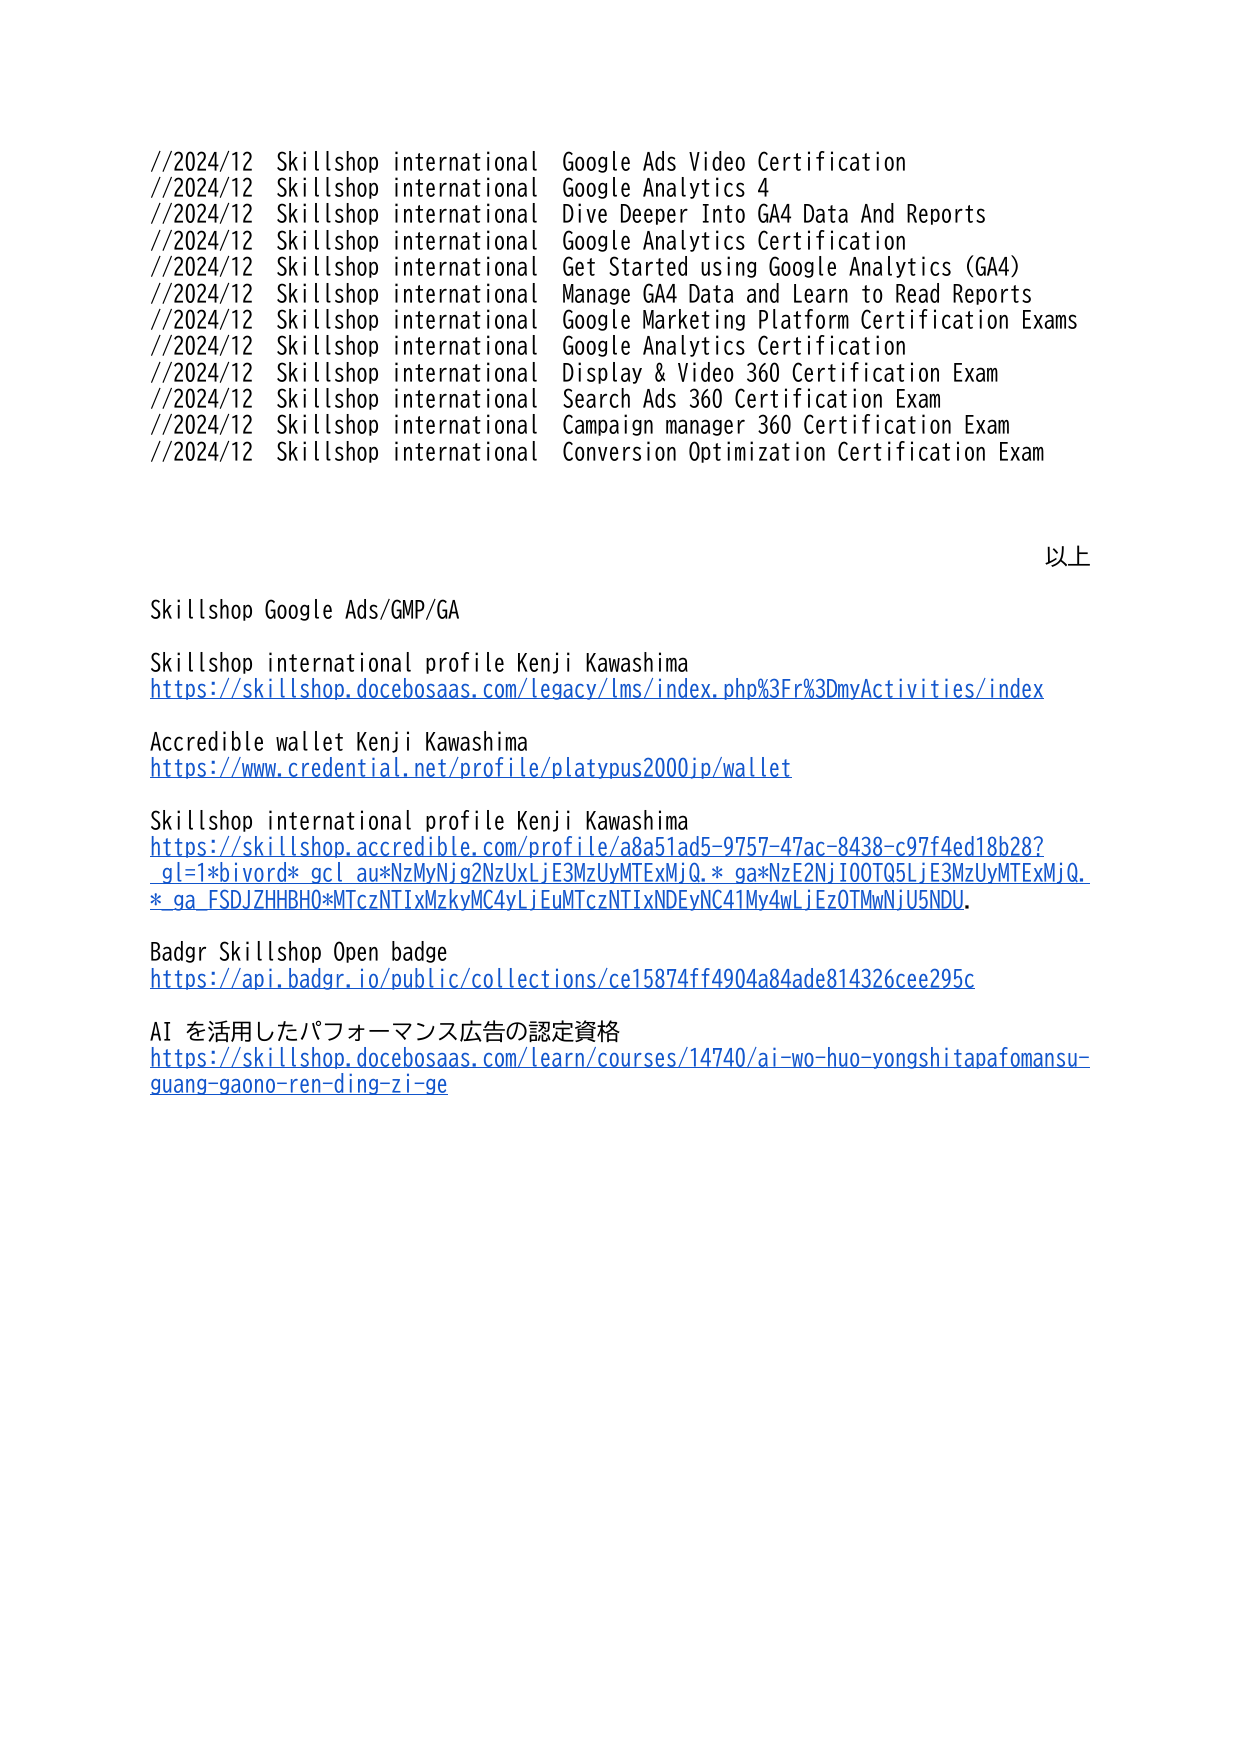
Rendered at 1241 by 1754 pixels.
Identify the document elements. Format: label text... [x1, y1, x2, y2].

text https://skillshop.accredible.com/profile/a8a51ad5-9757-47ac-8438-c97f4ed18b28?_gl=1*bivord*_gcl_au*NzMyNjg2NzUxLjE3MzUyMTExMjQ.*_ga*NzE2NjI0OTQ5LjE3MzUyMTExMjQ.*_ga_FSDJZHHBH0*MTczNTIxMzkyMC4yLjEuMTczNTIxNDEyNC41My4wLjEzOTMwNjU5NDU. [150, 835, 1090, 883]
text https://skillshop.docebosaas.com/learn/courses/14740/ai-wo-huo-yongshitapafomansu-guang-gaono-ren-ding-zi-ge [150, 1046, 1090, 1067]
text https://api.badgr.io/public/collections/ce15874ff4904a84ade814326cee295c [150, 967, 1090, 990]
text AI を活用したパフォーマンス広告の認定資格 [150, 1020, 1090, 1043]
text Skillshop international profile Kenji Kawashima [150, 809, 1090, 832]
text Accredible wallet Kenji Kawashima [150, 730, 1090, 753]
text Skillshop international profile Kenji Kawashima [150, 651, 1090, 674]
text //2024/12 Skillshop international Google Ads Video Certification [150, 150, 1090, 173]
text //2024/12 Skillshop international Display & Video 360 Certification Exam [150, 361, 1090, 384]
text //2024/12 Skillshop international Campaign manager 360 Certification Exam [150, 413, 1090, 436]
text //2024/12 Skillshop international Google Marketing Platform Certification Exams [150, 308, 1090, 331]
text //2024/12 Skillshop international Get Started using Google Analytics (GA4) [150, 255, 1090, 278]
text //2024/12 Skillshop international Google Analytics Certification [150, 229, 1090, 252]
text https://skillshop.accredible.com/profile/a8a51ad5-9757-47ac-8438-c97f4ed18b28?_gl=1*bivord*_gcl_au*NzMyNjg2NzUxLjE3MzUyMTExMjQ.*_ga*NzE2NjI0OTQ5LjE3MzUyMTExMjQ.*_ga_FSDJZHHBH0*MTczNTIxMzkyMC4yLjEuMTczNTIxNDEyNC41My4wLjEzOTMwNjU5NDU. [150, 884, 1090, 911]
text https://www.credential.net/profile/platypus2000jp/wallet [150, 756, 1090, 779]
text //2024/12 Skillshop international Search Ads 360 Certification Exam [150, 387, 1090, 410]
text //2024/12 Skillshop international Google Analytics 4 [150, 176, 1090, 199]
text //2024/12 Skillshop international Manage GA4 Data and Learn to Read Reports [150, 282, 1090, 305]
text //2024/12 Skillshop international Conversion Optimization Certification Exam [150, 440, 1090, 463]
text Badgr Skillshop Open badge [150, 941, 1090, 963]
text Skillshop Google Ads/GMP/GA [150, 598, 1090, 621]
text //2024/12 Skillshop international Google Analytics Certification [150, 334, 1090, 357]
text //2024/12 Skillshop international Dive Deeper Into GA4 Data And Reports [150, 203, 1090, 226]
text 以上 [150, 545, 1090, 568]
text https://skillshop.docebosaas.com/learn/courses/14740/ai-wo-huo-yongshitapafomansu-guang-gaono-ren-ding-zi-ge [150, 1068, 1090, 1095]
text https://skillshop.docebosaas.com/legacy/lms/index.php%3Fr%3DmyActivities/index [150, 677, 1090, 700]
